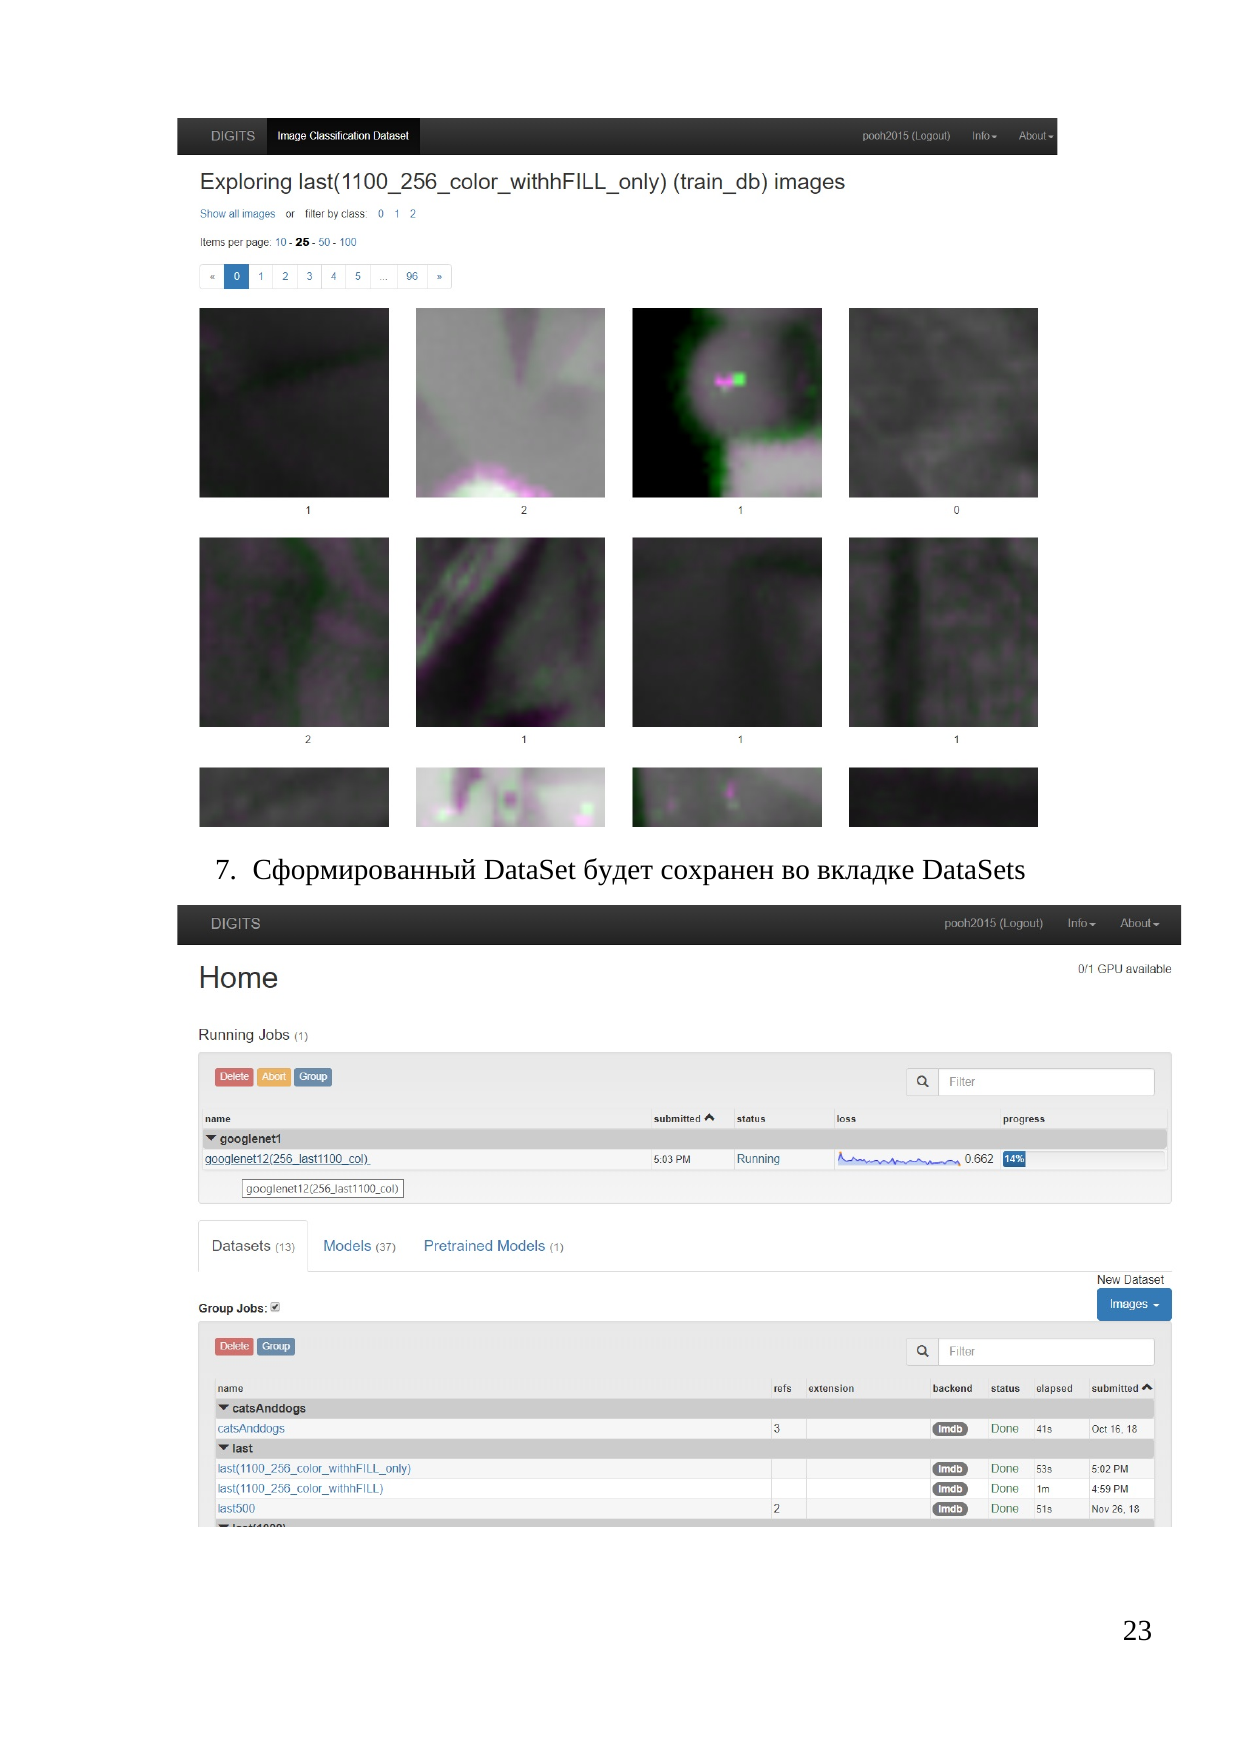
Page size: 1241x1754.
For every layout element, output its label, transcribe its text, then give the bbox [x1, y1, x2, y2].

picture [177, 905, 1182, 1527]
list Сформированный DataSet будет сохранен во вкладке DataSets [215, 852, 1152, 886]
picture [177, 118, 1058, 827]
